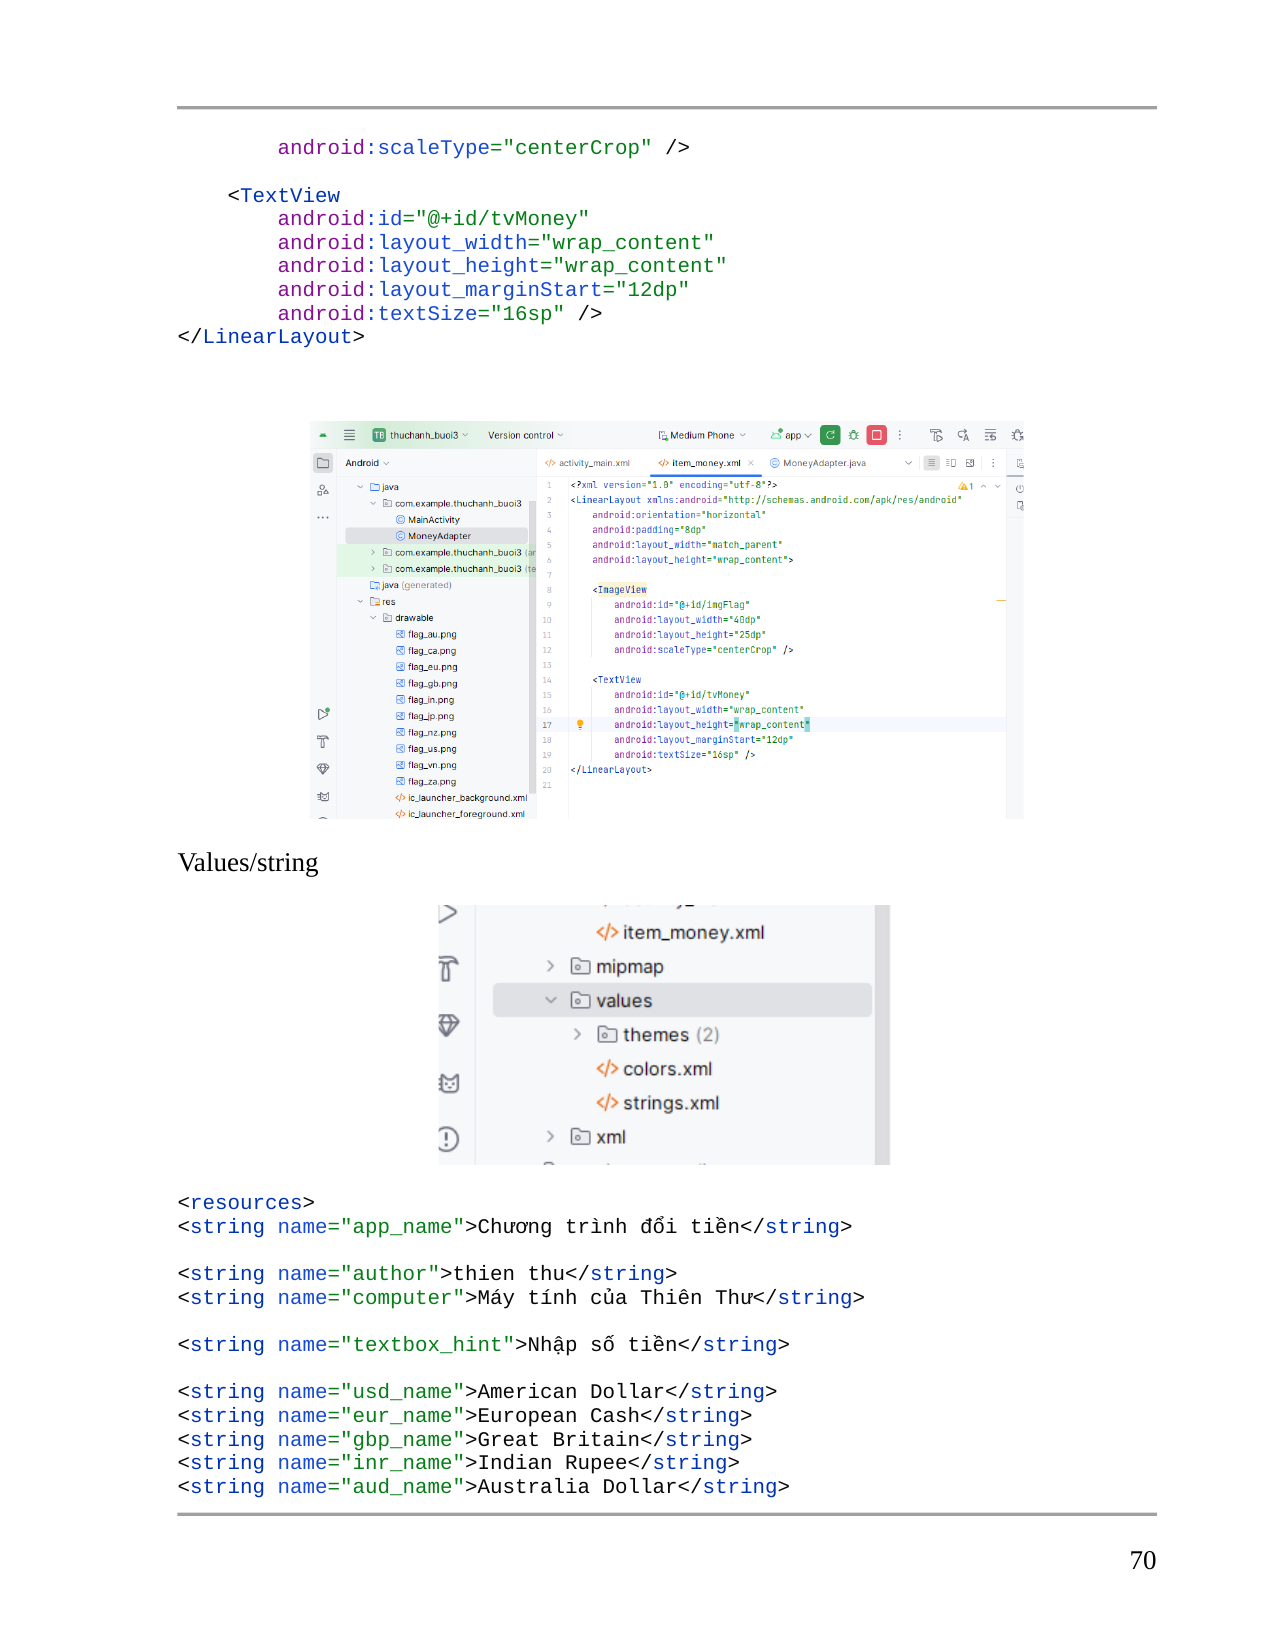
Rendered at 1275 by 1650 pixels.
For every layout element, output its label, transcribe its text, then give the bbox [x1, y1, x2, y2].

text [177, 1192, 1157, 1499]
picture [309, 421, 1024, 819]
picture [438, 905, 895, 1165]
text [177, 137, 1157, 350]
text Values/string [177, 847, 1156, 878]
